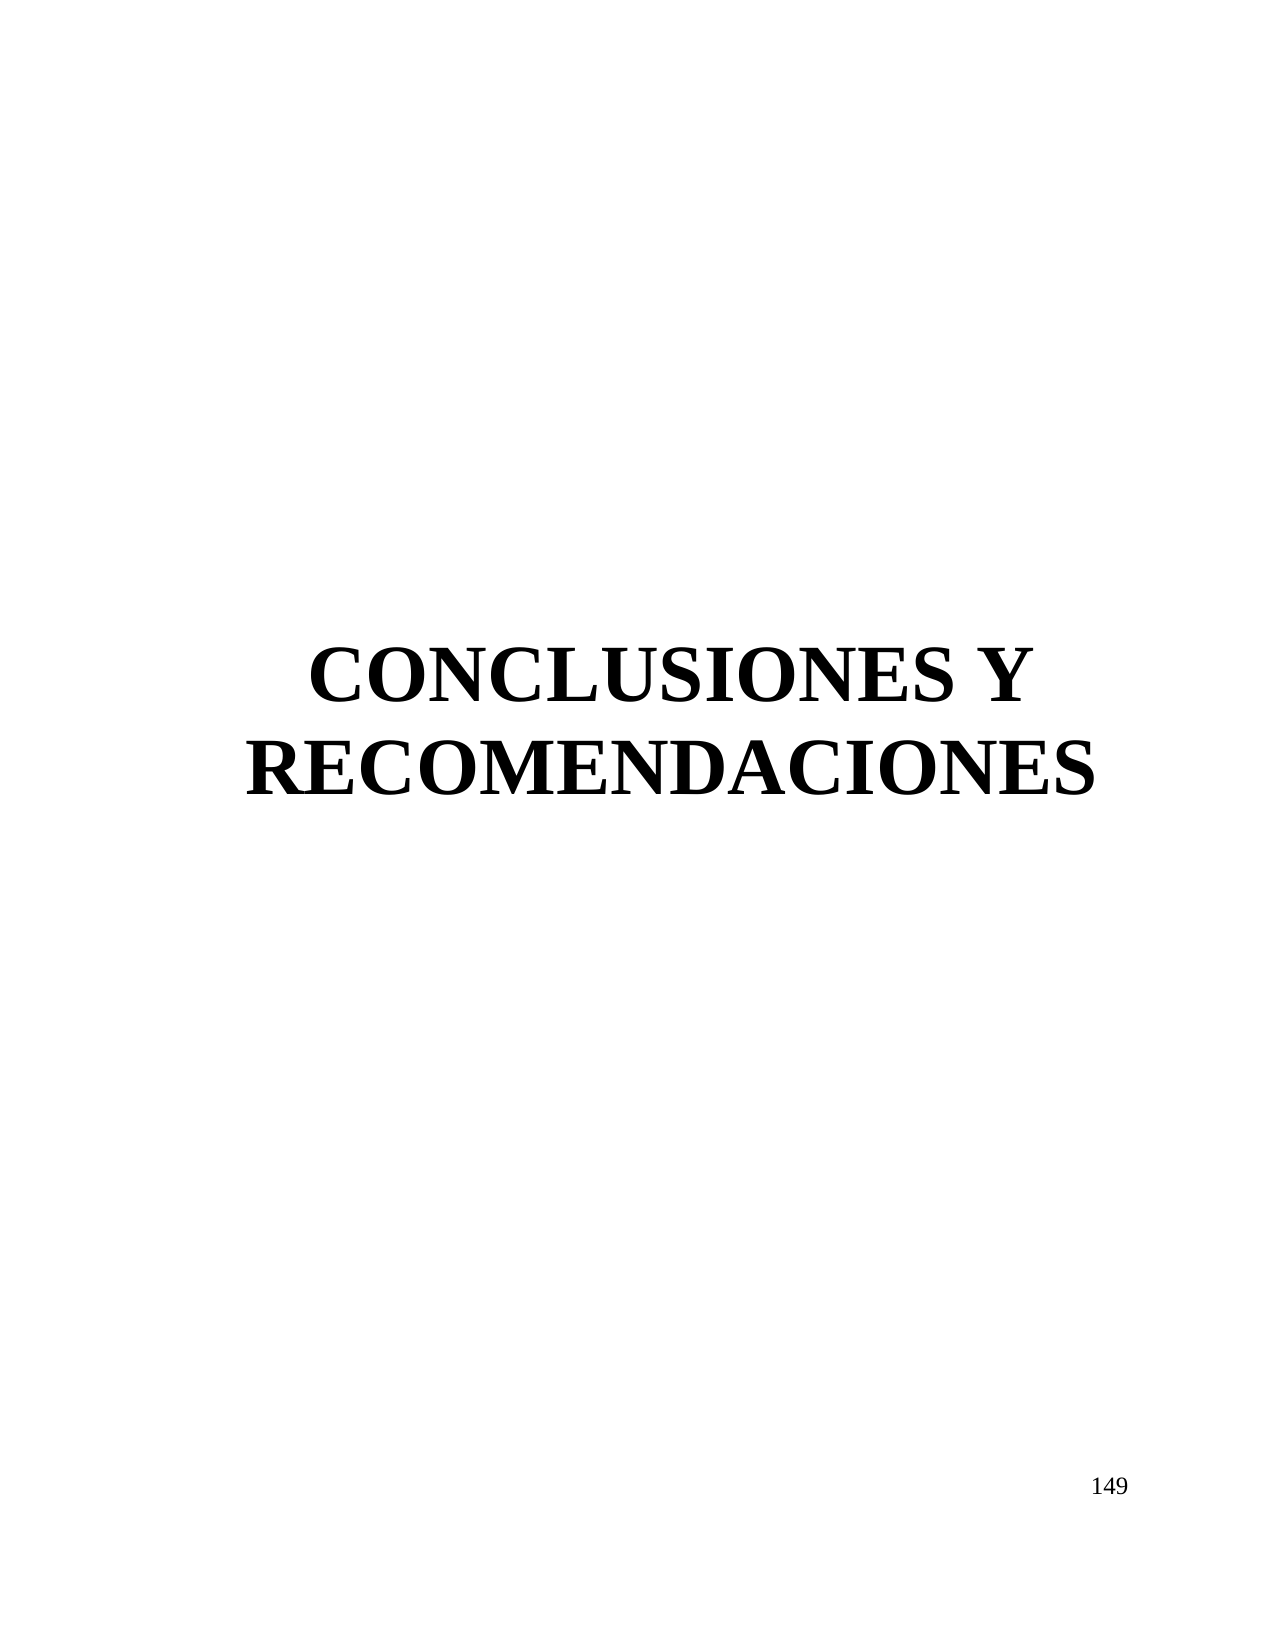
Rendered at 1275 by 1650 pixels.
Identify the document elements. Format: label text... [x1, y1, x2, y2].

text CONCLUSIONES Y RECOMENDACIONES [215, 625, 1128, 812]
